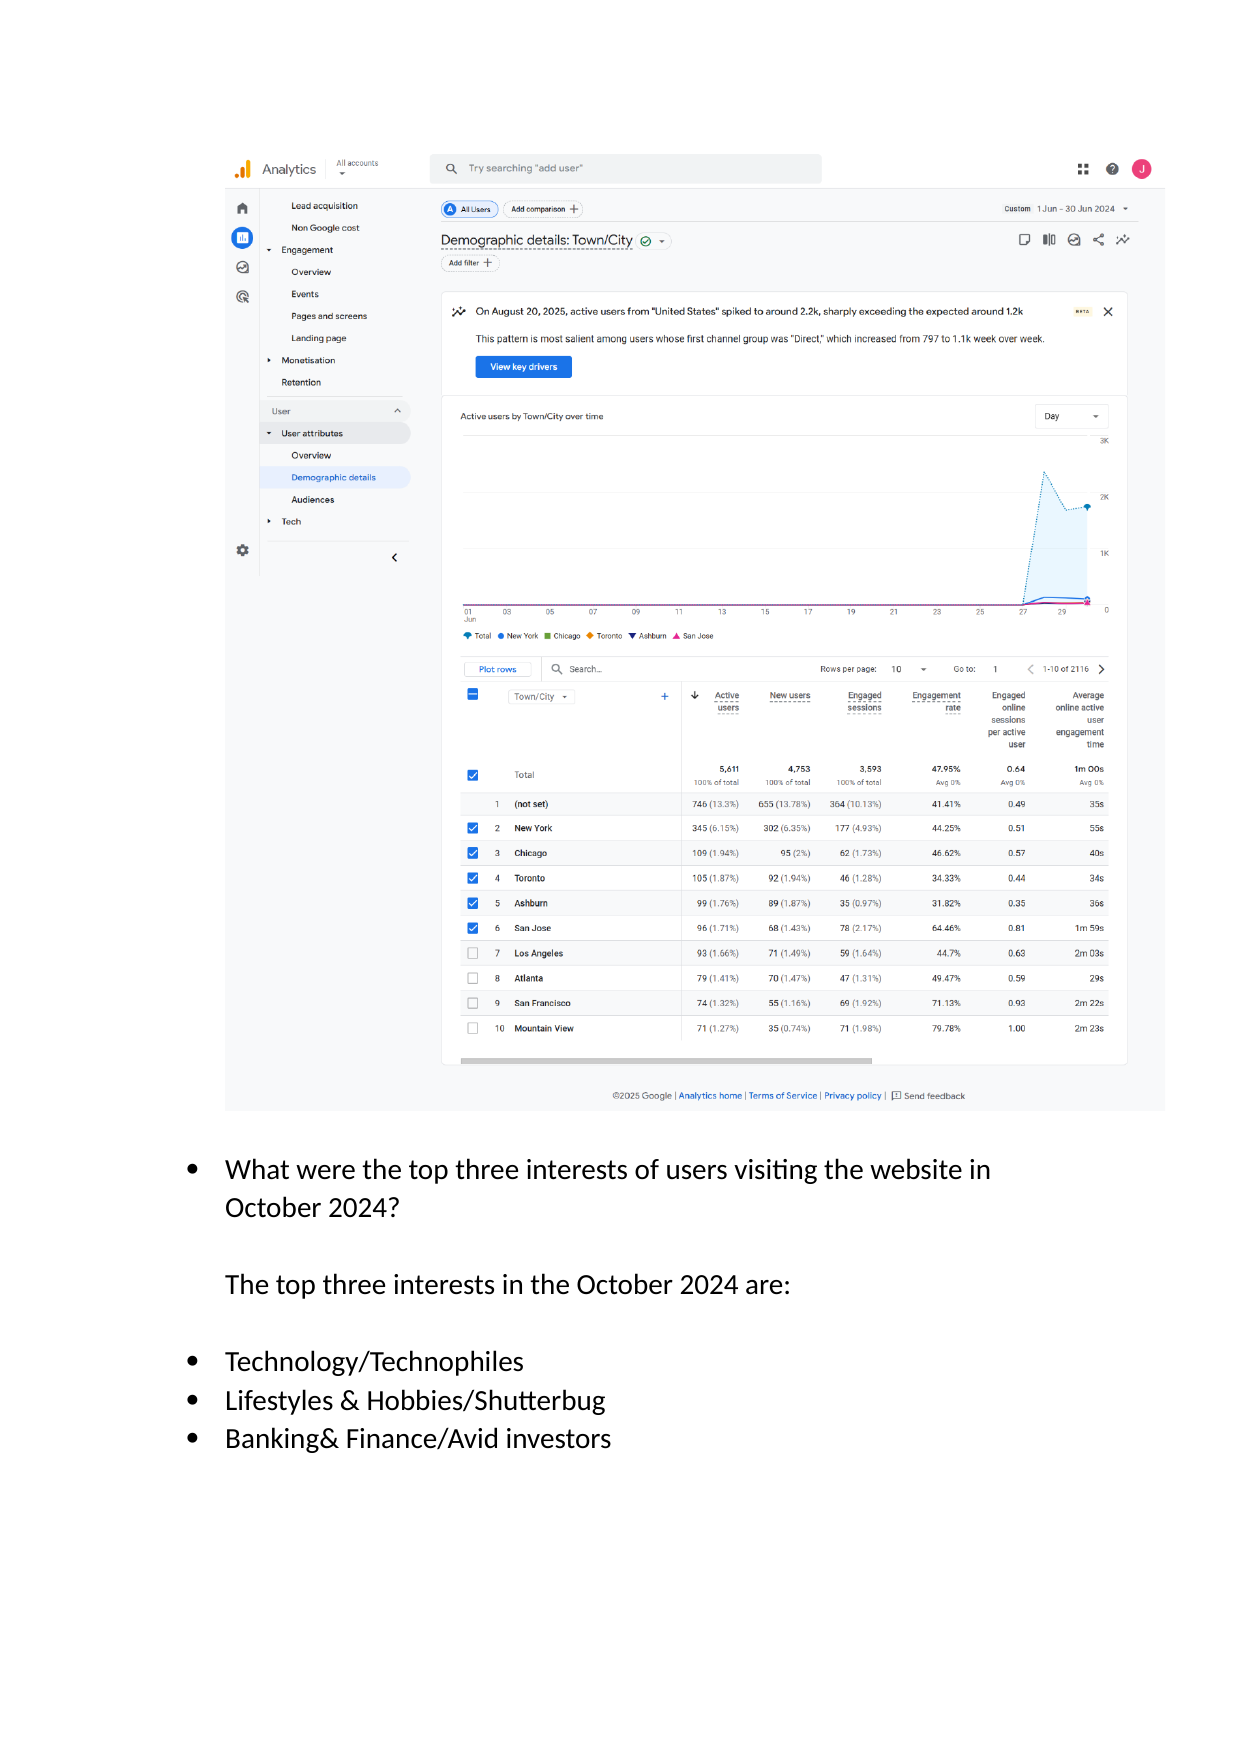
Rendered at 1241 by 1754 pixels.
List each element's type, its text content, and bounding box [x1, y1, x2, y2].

picture [225, 150, 1166, 1111]
list What were the top three interests of users visiting the website in October 2024? [187, 1151, 1090, 1225]
list The top three interests in the October 2024 are: [225, 1266, 1090, 1302]
list Technology/Technophiles [187, 1343, 1090, 1379]
list Banking& Finance/Avid investors [187, 1420, 1090, 1456]
list Lifestyles & Hobbies/Shutterbug [187, 1382, 1090, 1417]
